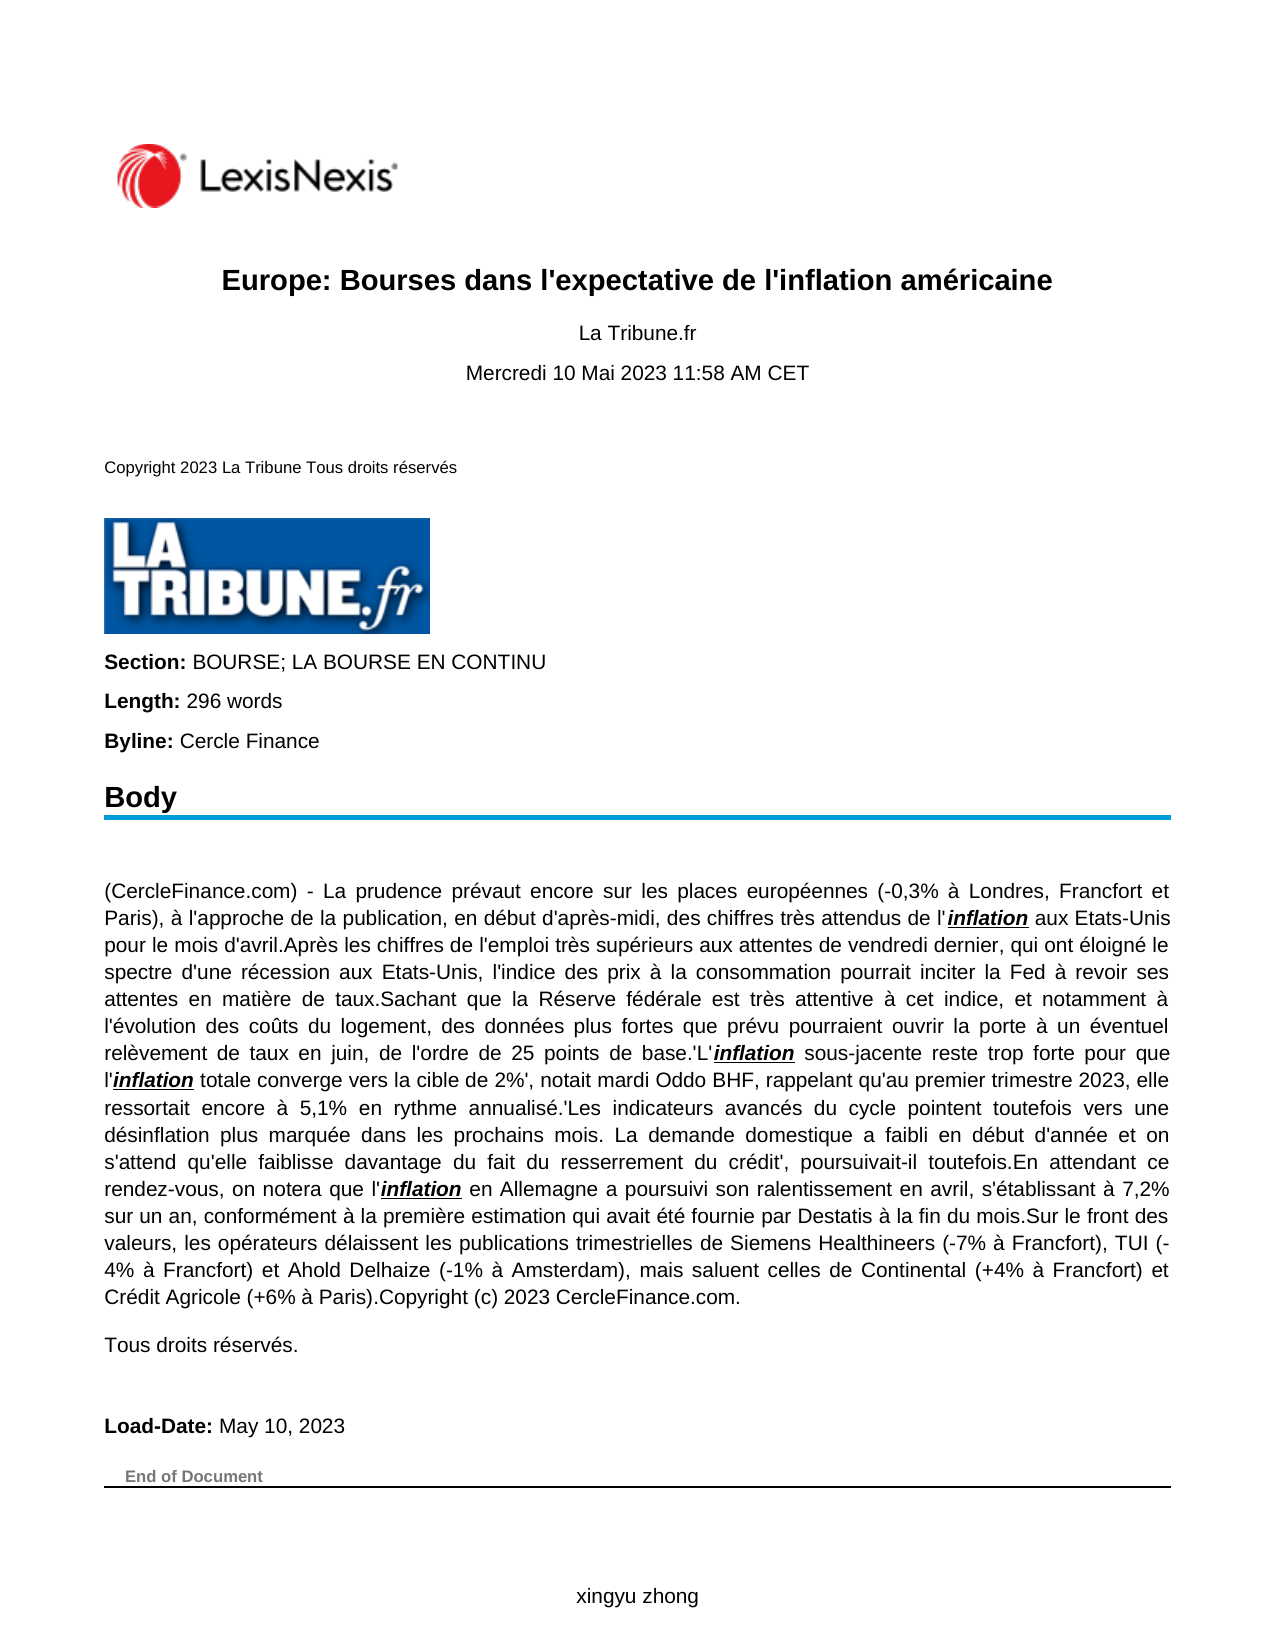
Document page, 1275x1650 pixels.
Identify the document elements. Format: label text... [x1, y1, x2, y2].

text Tous droits réservés. [104, 1330, 1171, 1357]
text (CercleFinance.com) - La prudence prévaut encore sur les places européennes (-0,3% à Londres, Francfort et Paris), à l'approche de la publication, en début d'après-midi, des chiffres très attendus de l'inflation aux Etats-Unis pour le mois d'avril.Après les chiffres de l'emploi très supérieurs aux attentes de vendredi dernier, qui ont éloigné le spectre d'une récession aux Etats-Unis, l'indice des prix à la consommation pourrait inciter la Fed à revoir ses attentes en matière de taux.Sachant que la Réserve fédérale est très attentive à cet indice, et notamment à l'évolution des coûts du logement, des données plus fortes que prévu pourraient ouvrir la porte à un éventuel relèvement de taux en juin, de l'ordre de 25 points de base.'L'inflation sous-jacente reste trop forte pour que l'inflation totale converge vers la cible de 2%', notait mardi Oddo BHF, rappelant qu'au premier trimestre 2023, elle ressortait encore à 5,1% en rythme annualisé.'Les indicateurs avancés du cycle pointent toutefois vers une désinflation plus marquée dans les prochains mois. La demande domestique a faibli en début d'année et on s'attend qu'elle faiblisse davantage du fait du resserrement du crédit', poursuivait-il toutefois.En attendant ce rendez-vous, on notera que l'inflation en Allemagne a poursuivi son ralentissement en avril, s'établissant à 7,2% sur un an, conformément à la première estimation qui avait été fournie par Destatis à la fin du mois.Sur le front des valeurs, les opérateurs délaissent les publications trimestrielles de Siemens Healthineers (-7% à Francfort), TUI (-4% à Francfort) et Ahold Delhaize (-1% à Amsterdam), mais saluent celles de Continental (+4% à Francfort) et Crédit Agricole (+6% à Paris).Copyright (c) 2023 CercleFinance.com. [104, 876, 1171, 1309]
text Body [104, 778, 1171, 813]
text End of Document [125, 1466, 1171, 1486]
text Mercredi 10 Mai 2023 11:58 AM CET [104, 357, 1171, 384]
text La Tribune.fr [104, 318, 1171, 345]
text Load-Date: May 10, 2023 [104, 1382, 1171, 1438]
text Europe: Bourses dans l'expectative de l'inflation américaine [104, 261, 1171, 297]
text Section: BOURSE; LA BOURSE EN CONTINU [104, 647, 1171, 674]
text Copyright 2023 La Tribune Tous droits réservés [104, 426, 1171, 477]
picture [104, 144, 412, 208]
text Length: 296 words [104, 686, 1171, 713]
text Byline: Cercle Finance [104, 726, 1171, 753]
